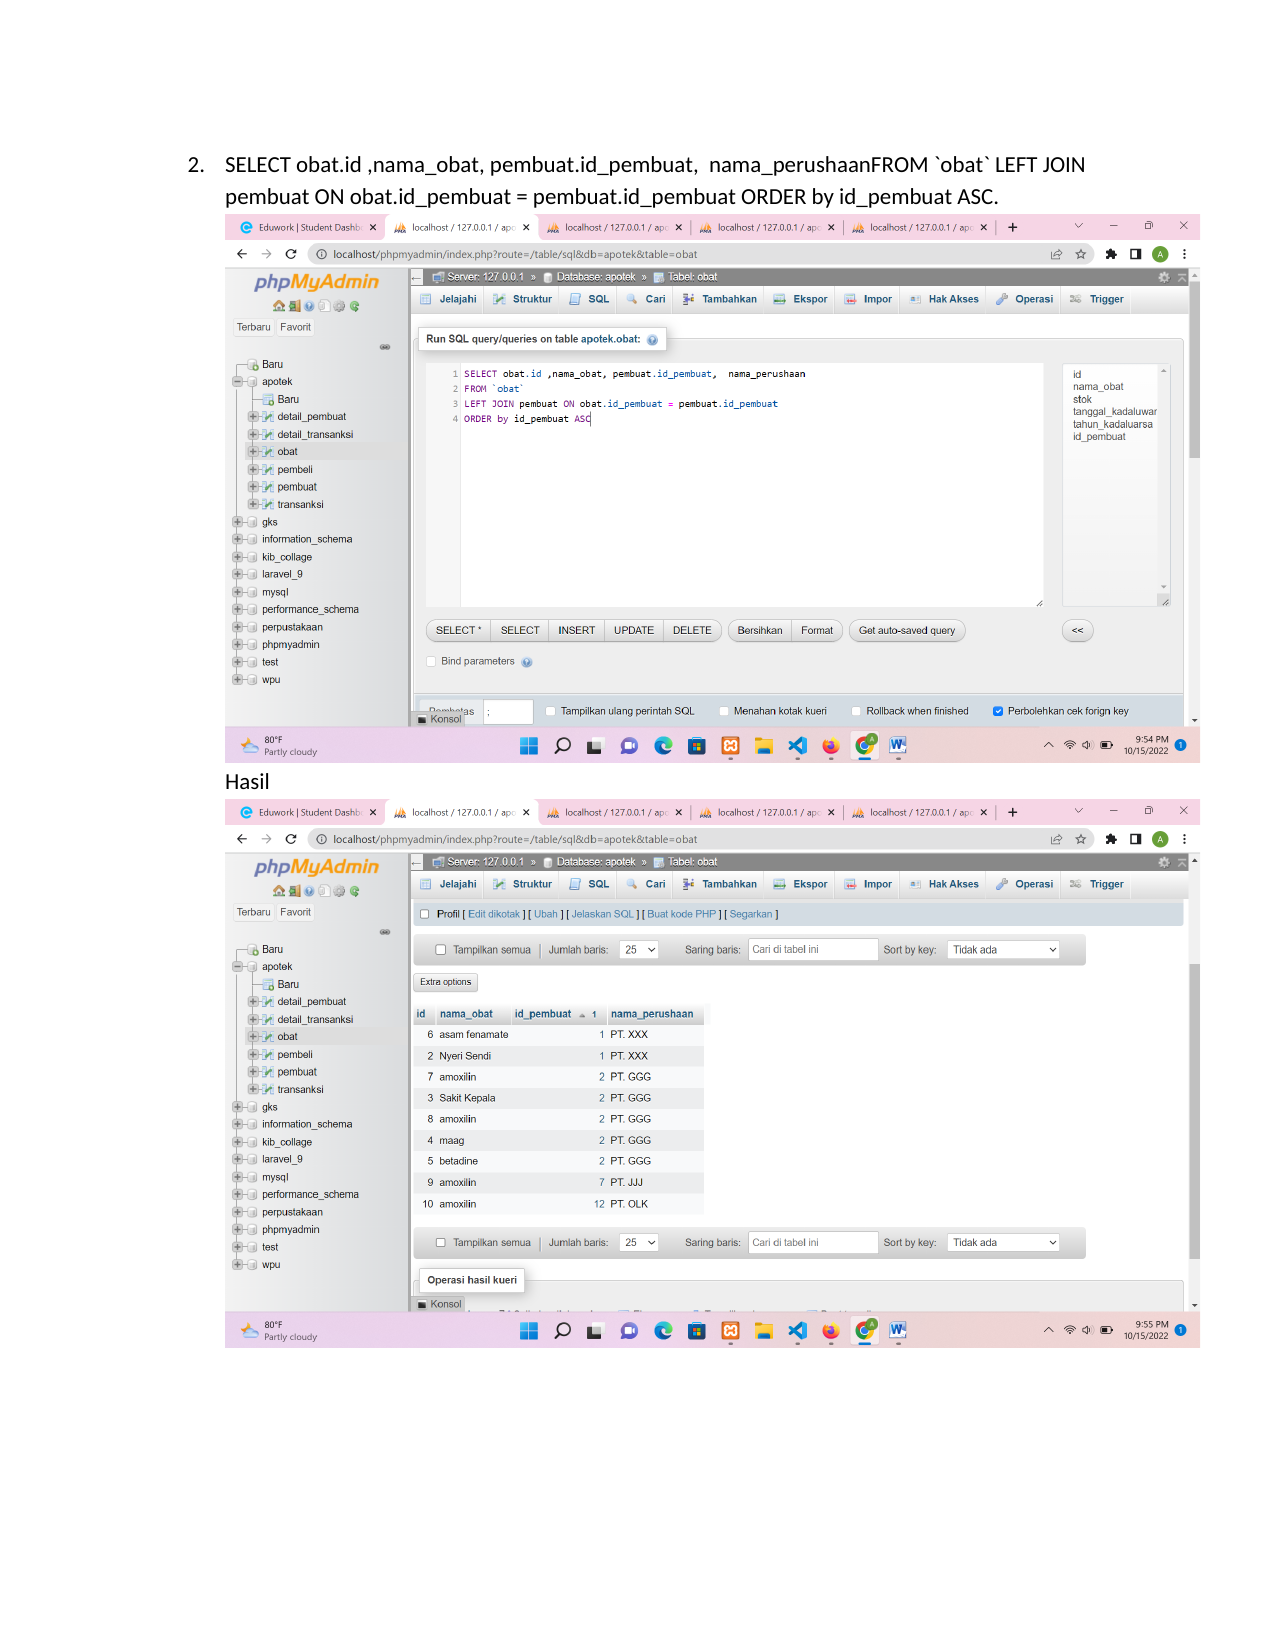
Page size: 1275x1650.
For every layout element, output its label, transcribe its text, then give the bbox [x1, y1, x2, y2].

list SELECT obat.id ,nama_obat, pembuat.id_pembuat, nama_perushaanFROM `obat` LEFT JOIN pembuat ON obat.id_pembuat = pembuat.id_pembuat ORDER by id_pembuat ASC. [187, 150, 1125, 210]
picture [225, 214, 1200, 763]
picture [225, 799, 1200, 1348]
list Hasil [225, 767, 1125, 795]
